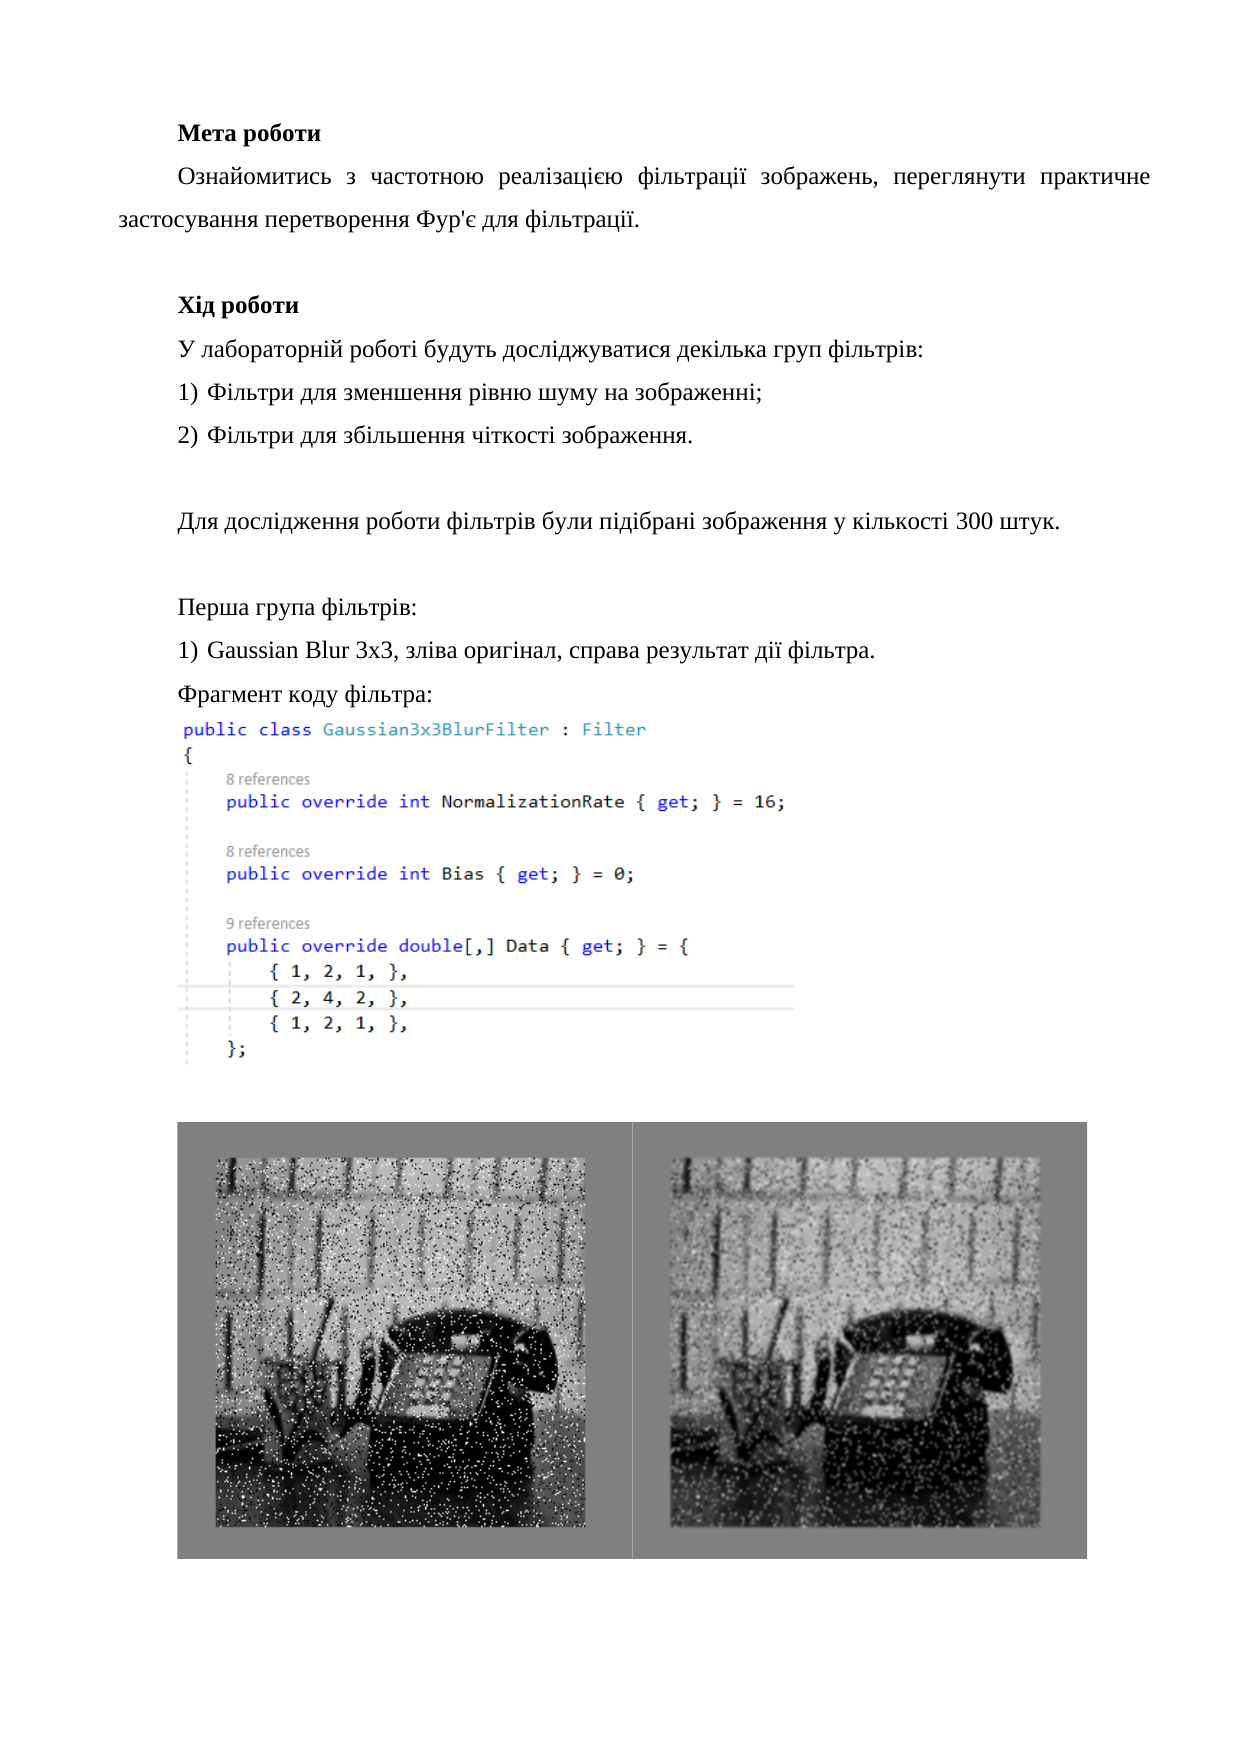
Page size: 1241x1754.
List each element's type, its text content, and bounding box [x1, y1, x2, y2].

list Gaussian Blur 3x3, зліва оригінал, справа результат дії фільтра. [118, 636, 1152, 664]
picture [177, 721, 795, 1066]
list Фільтри для зменшення рівню шуму на зображенні; [118, 377, 1152, 406]
text Хід роботи [118, 291, 1152, 319]
list Фільтри для збільшення чіткості зображення. [118, 420, 1152, 449]
text Мета роботи [118, 118, 1152, 147]
text Перша група фільтрів: [118, 592, 1152, 621]
text У лабораторній роботі будуть досліджуватися декілька груп фільтрів: [118, 334, 1152, 362]
text Для дослідження роботи фільтрів були підібрані зображення у кількості 300 штук. [118, 506, 1152, 535]
picture [177, 1122, 1088, 1559]
list Фрагмент коду фільтра: [177, 679, 1152, 707]
text Ознайомитись з частотною реалізацією фільтрації зображень, переглянути практичне застосування перетворення Фур'є для фільтрації. [118, 161, 1152, 233]
